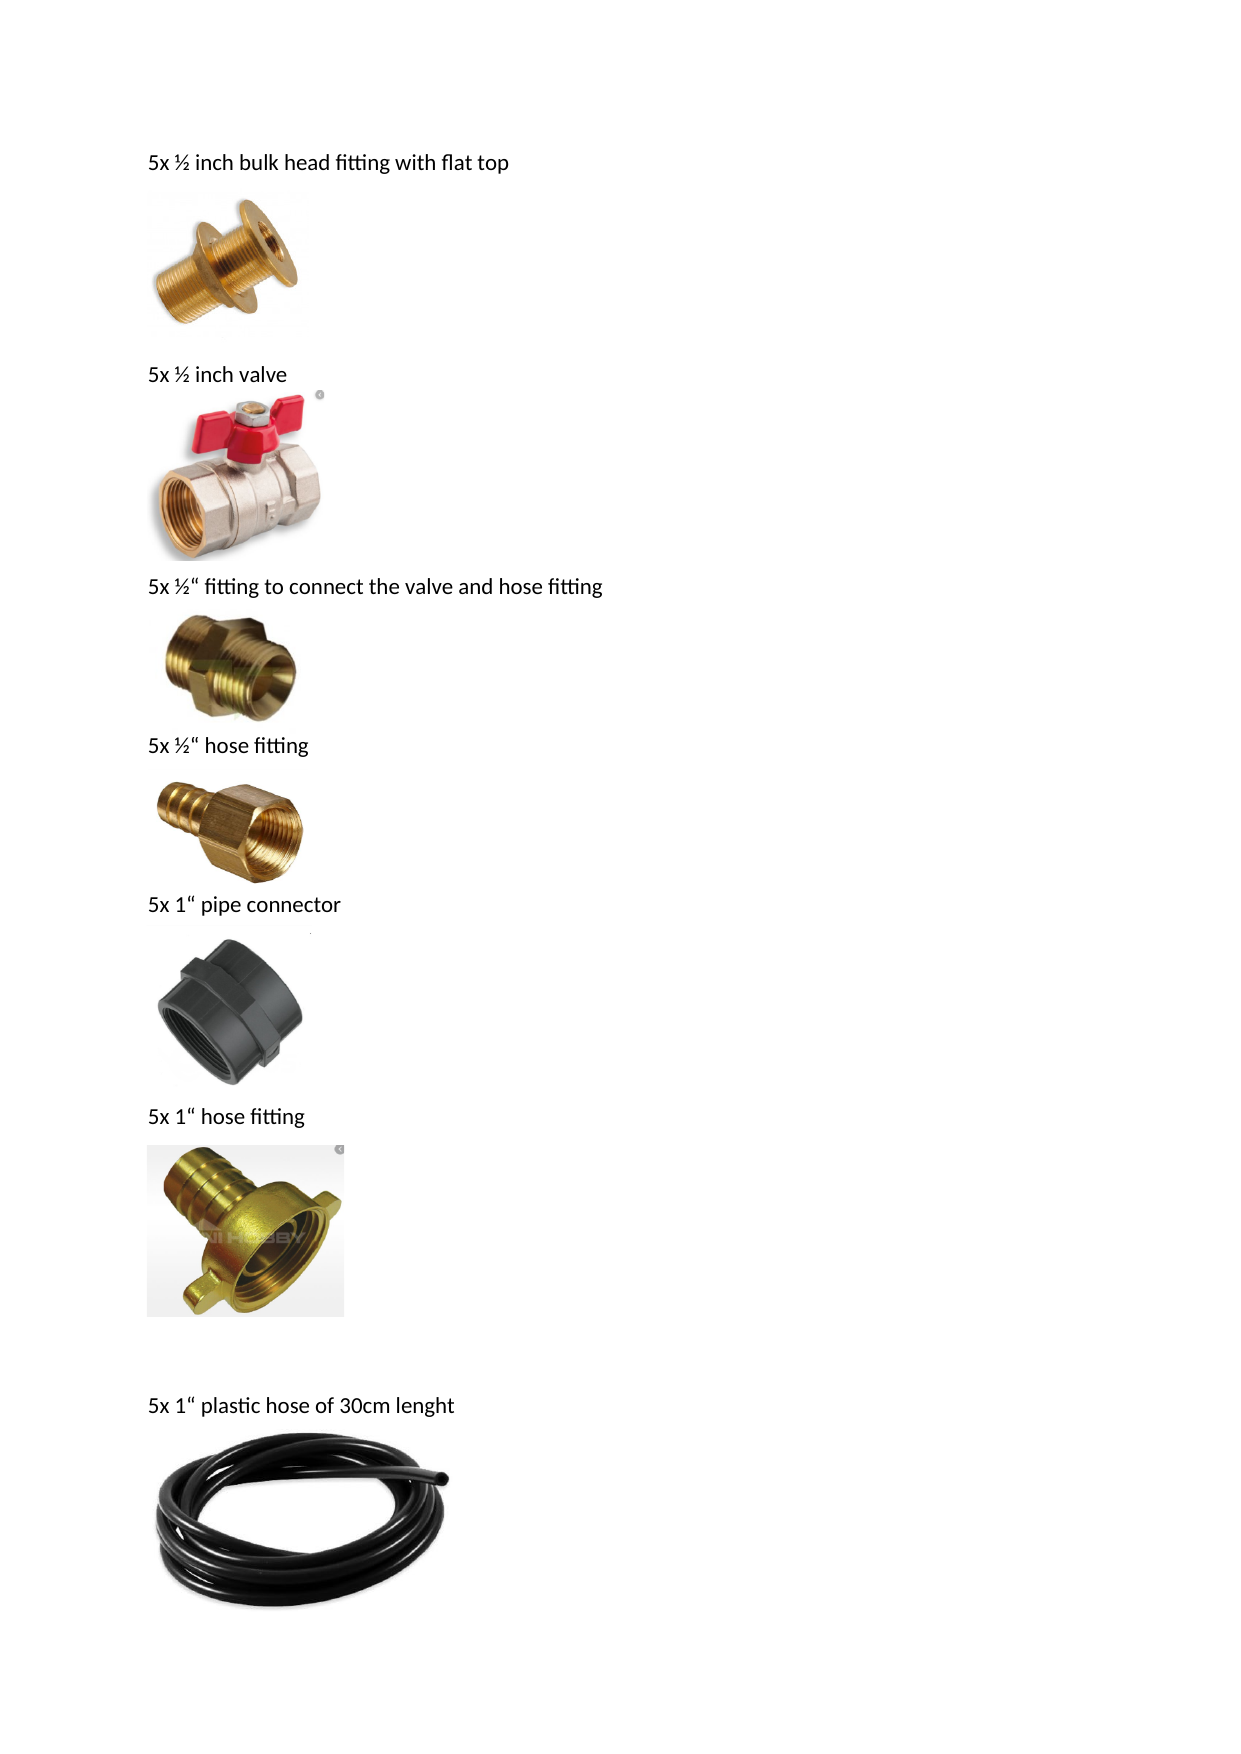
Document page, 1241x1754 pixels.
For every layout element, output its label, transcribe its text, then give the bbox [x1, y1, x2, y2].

text 5x ½ inch bulk head fitting with flat top [148, 148, 1093, 176]
picture [146, 1423, 471, 1612]
text 5x ½ inch valve [148, 360, 1093, 388]
picture [146, 390, 325, 561]
text 5x 1“ plastic hose of 30cm lenght [148, 1392, 1093, 1420]
text 5x ½“ hose fitting [148, 731, 1093, 759]
picture [146, 925, 312, 1090]
text 5x 1“ pipe connector [148, 890, 1093, 918]
text 5x 1“ hose fitting [148, 1102, 1093, 1130]
picture [146, 608, 303, 737]
text 5x ½“ fitting to connect the valve and hose fitting [148, 572, 1093, 600]
picture [146, 184, 309, 353]
picture [146, 1145, 345, 1317]
picture [148, 769, 308, 891]
